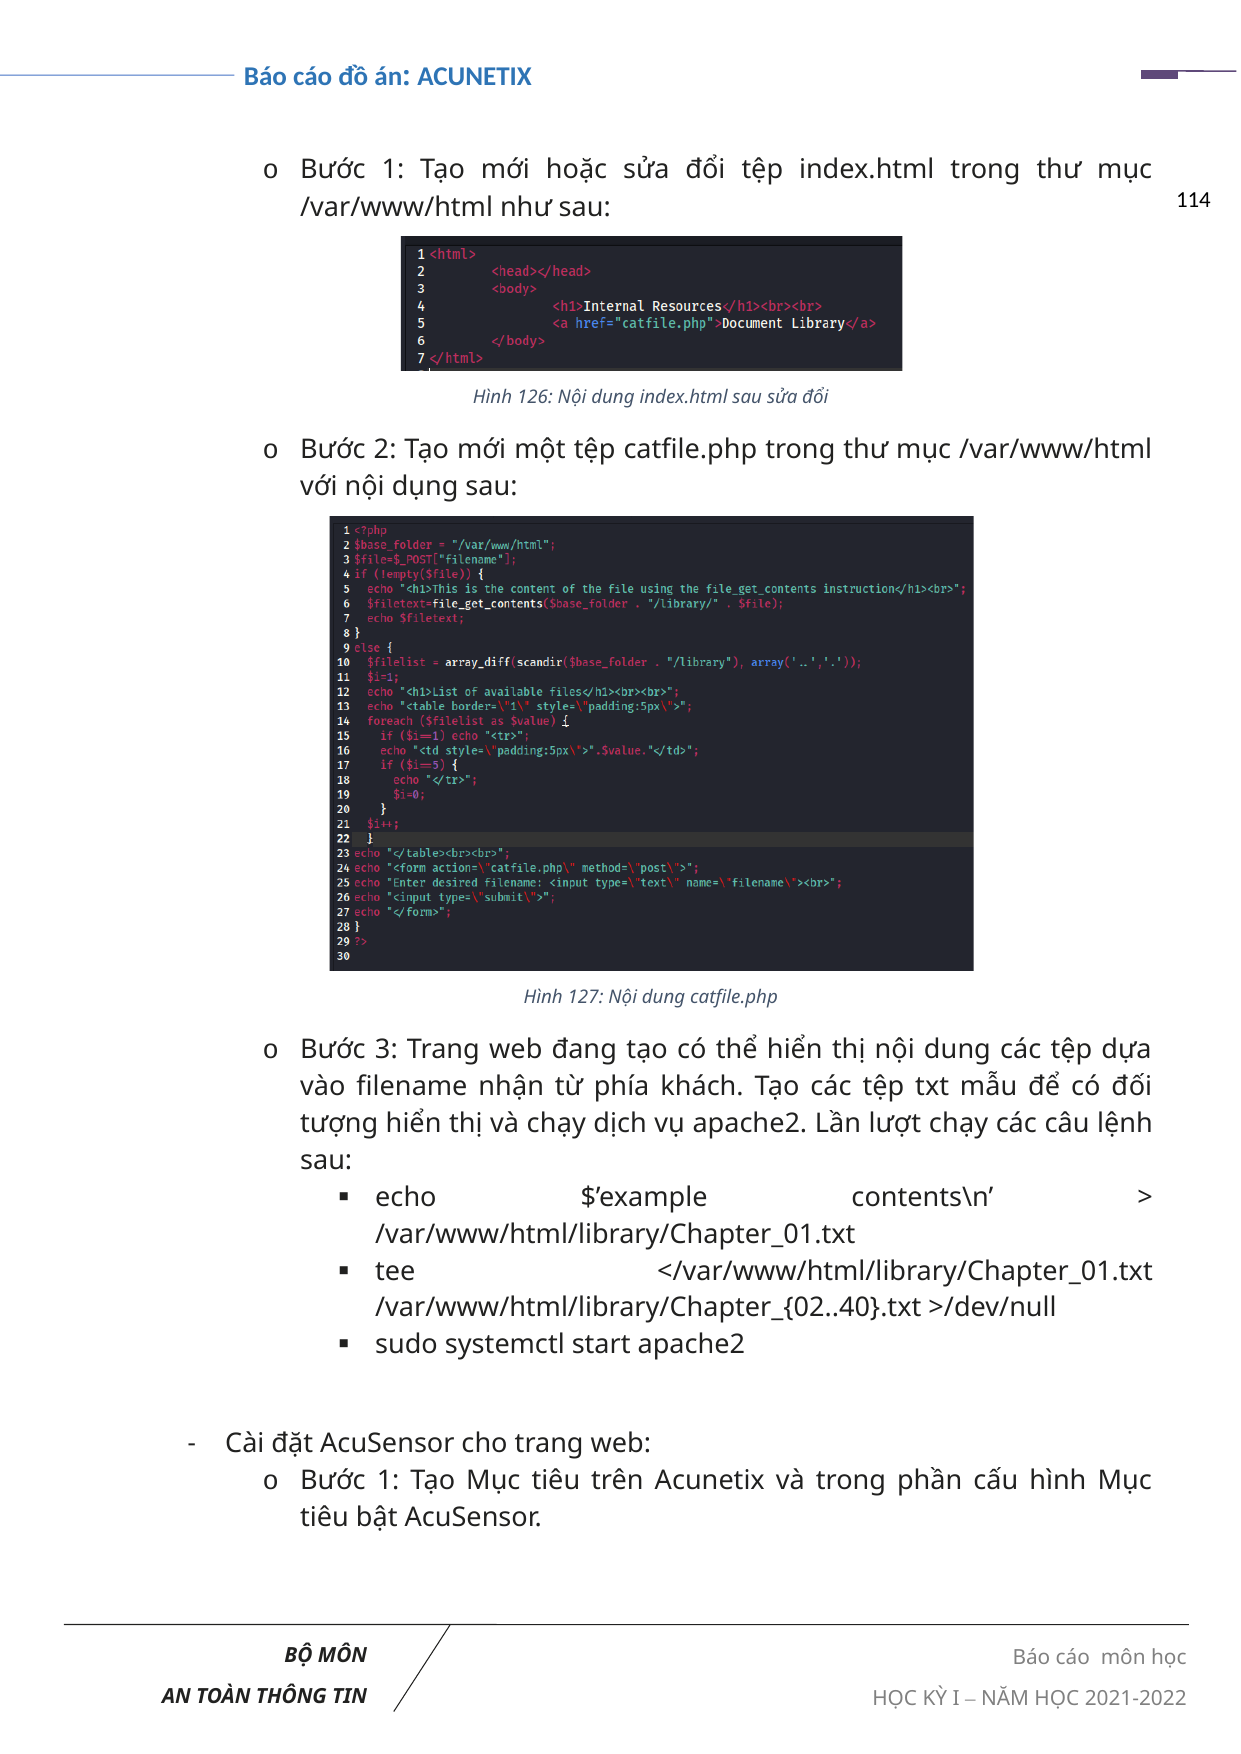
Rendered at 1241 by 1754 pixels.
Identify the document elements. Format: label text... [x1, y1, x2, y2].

list Bước 1: Tạo Mục tiêu trên Acunetix và trong phần cấu hình Mục tiêu bật AcuSensor. [262, 1460, 1153, 1534]
list Bước 2: Tạo mới một tệp catfile.php trong thư mục /var/www/html với nội dụng sau: [262, 429, 1153, 503]
list Cài đặt AcuSensor cho trang web: [187, 1423, 1153, 1460]
list Bước 3: Trang web đang tạo có thể hiển thị nội dung các tệp dựa vào filename nhận từ phía khách. Tạo các tệp txt mẫu để có đối tượng hiển thị và chạy dịch vụ apache2. Lần lượt chạy các câu lệnh sau: [262, 1029, 1153, 1177]
text Hình 126: Nội dung index.html sau sửa đổi [150, 383, 1153, 409]
text Hình 127: Nội dung catfile.php [150, 983, 1153, 1009]
list sudo systemctl start apache2 [337, 1325, 1153, 1362]
list Bước 1: Tạo mới hoặc sửa đổi tệp index.html trong thư mục /var/www/html như sau: [262, 150, 1153, 224]
picture [400, 236, 903, 371]
picture [329, 516, 974, 971]
list echo $’example contents\n’ > /var/www/html/library/Chapter_01.txt [337, 1177, 1153, 1251]
list tee </var/www/html/library/Chapter_01.txt /var/www/html/library/Chapter_{02..40}.txt >/dev/null [337, 1251, 1153, 1325]
